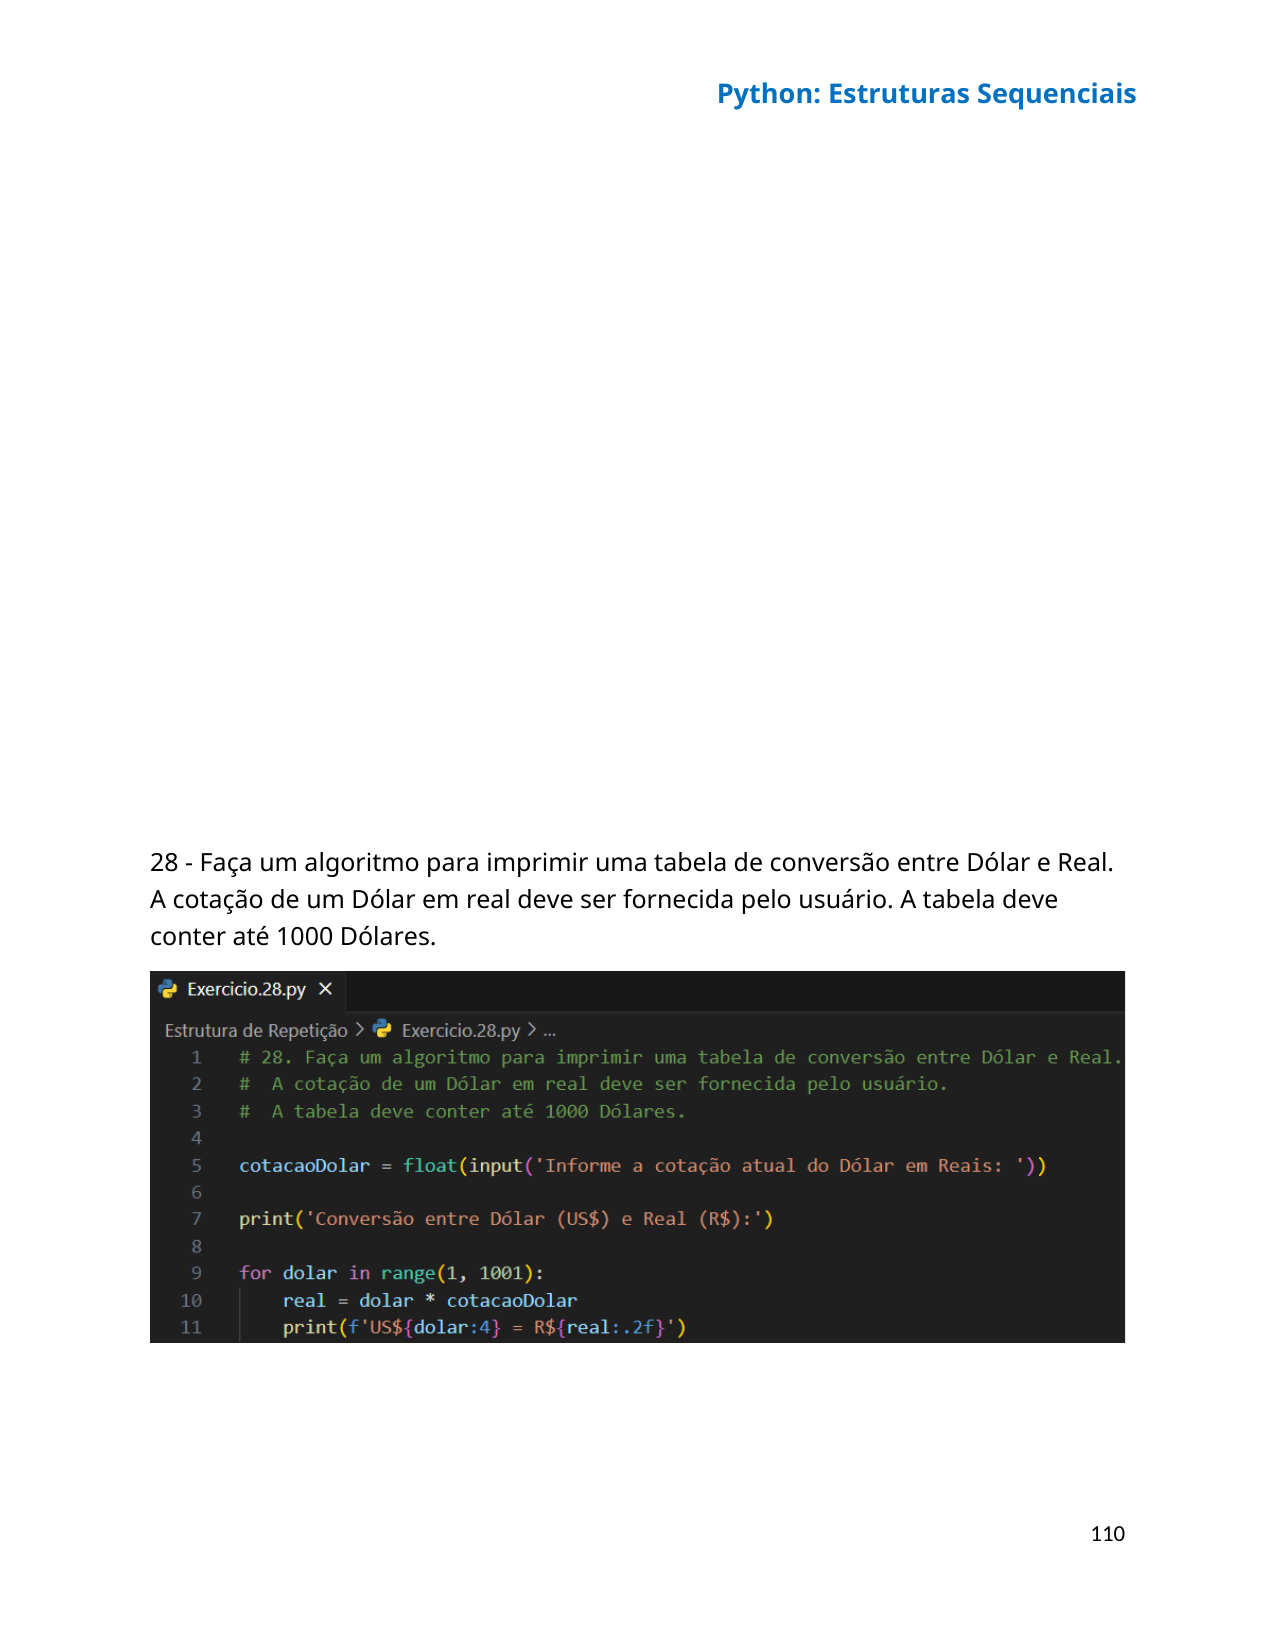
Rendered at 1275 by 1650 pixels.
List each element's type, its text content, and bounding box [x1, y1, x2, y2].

text 28 - Faça um algoritmo para imprimir uma tabela de conversão entre Dólar e Real. A cotação de um Dólar em real deve ser fornecida pelo usuário. A tabela deve conter até 1000 Dólares. [150, 845, 1125, 952]
picture [150, 971, 1125, 1343]
